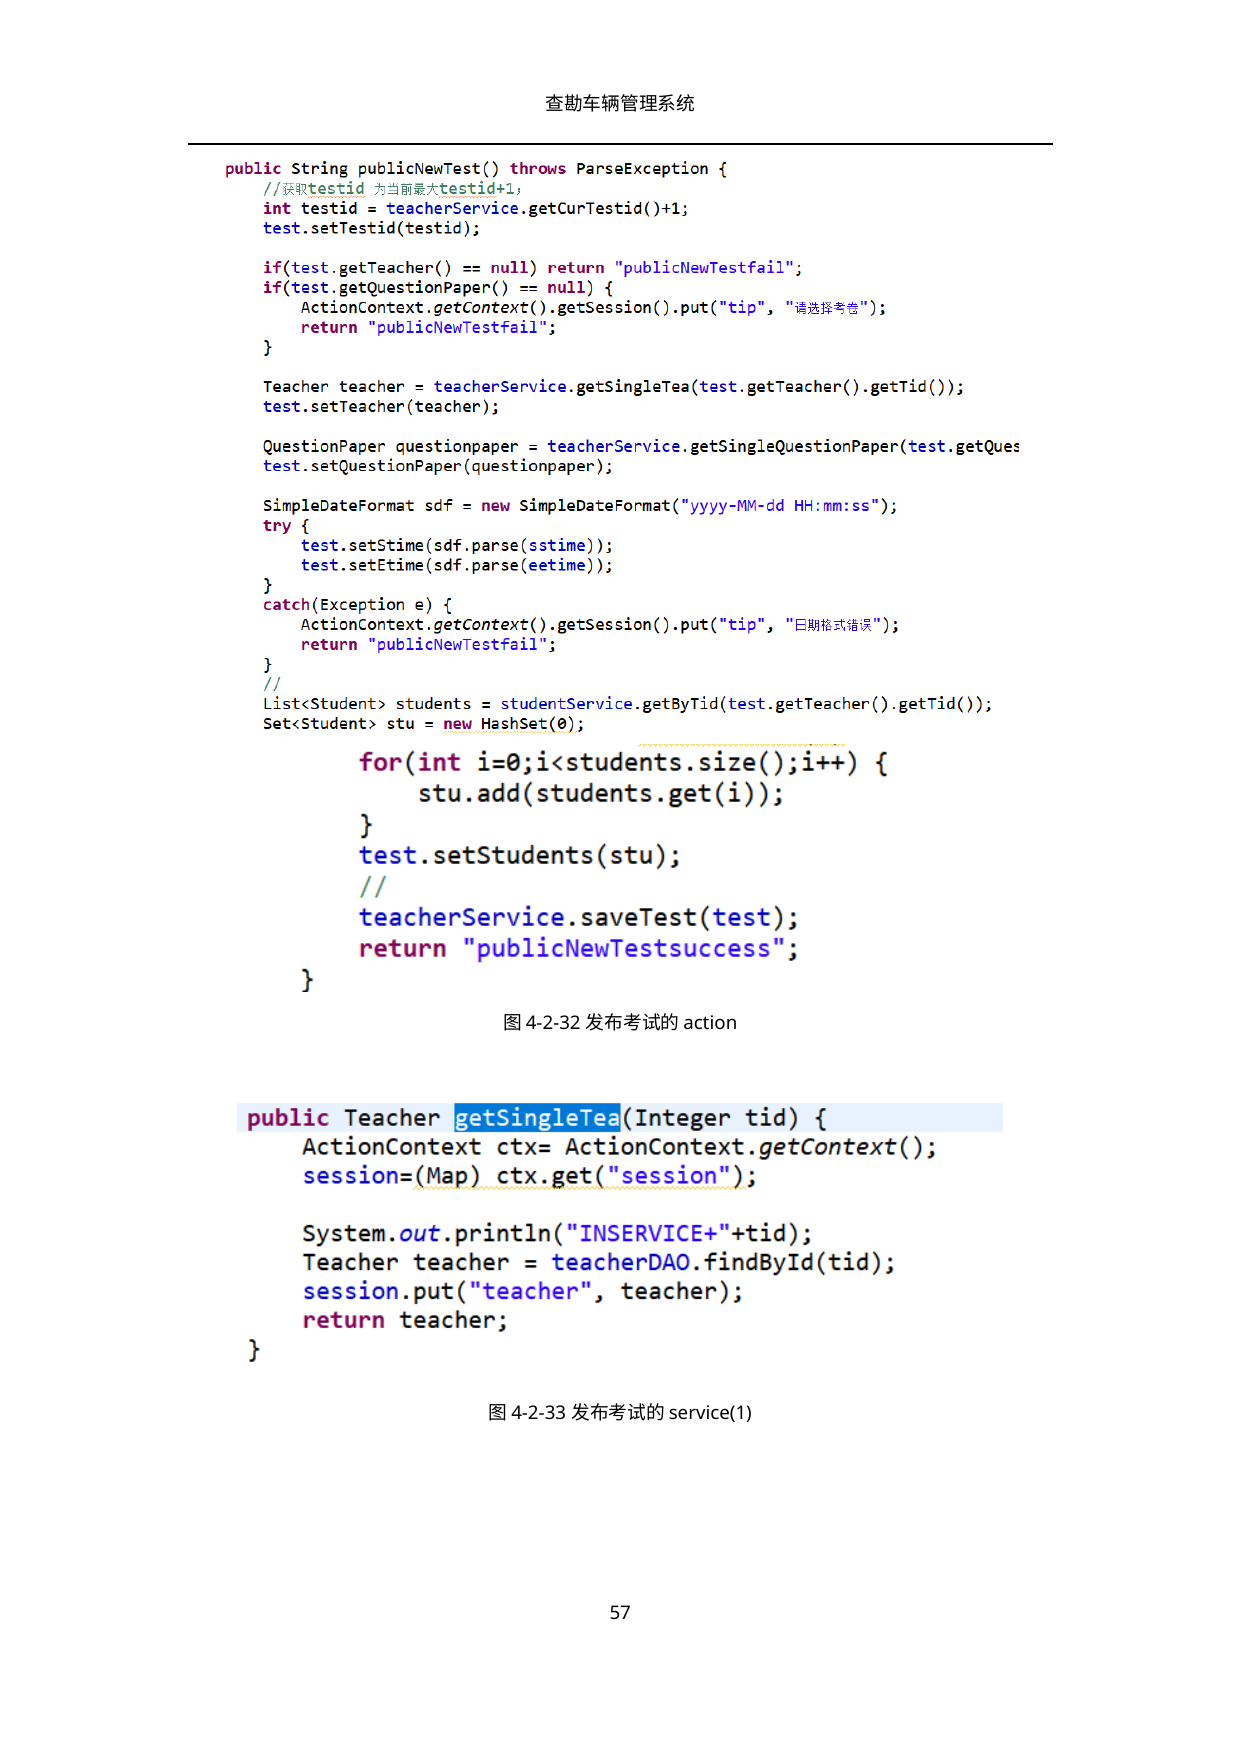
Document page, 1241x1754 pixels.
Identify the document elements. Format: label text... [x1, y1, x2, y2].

picture [221, 159, 1019, 733]
picture [285, 744, 955, 992]
text 图4-2-32 发布考试的action [187, 1005, 1053, 1037]
picture [237, 1102, 1003, 1372]
text 图4-2-33 发布考试的service(1) [187, 1395, 1053, 1427]
